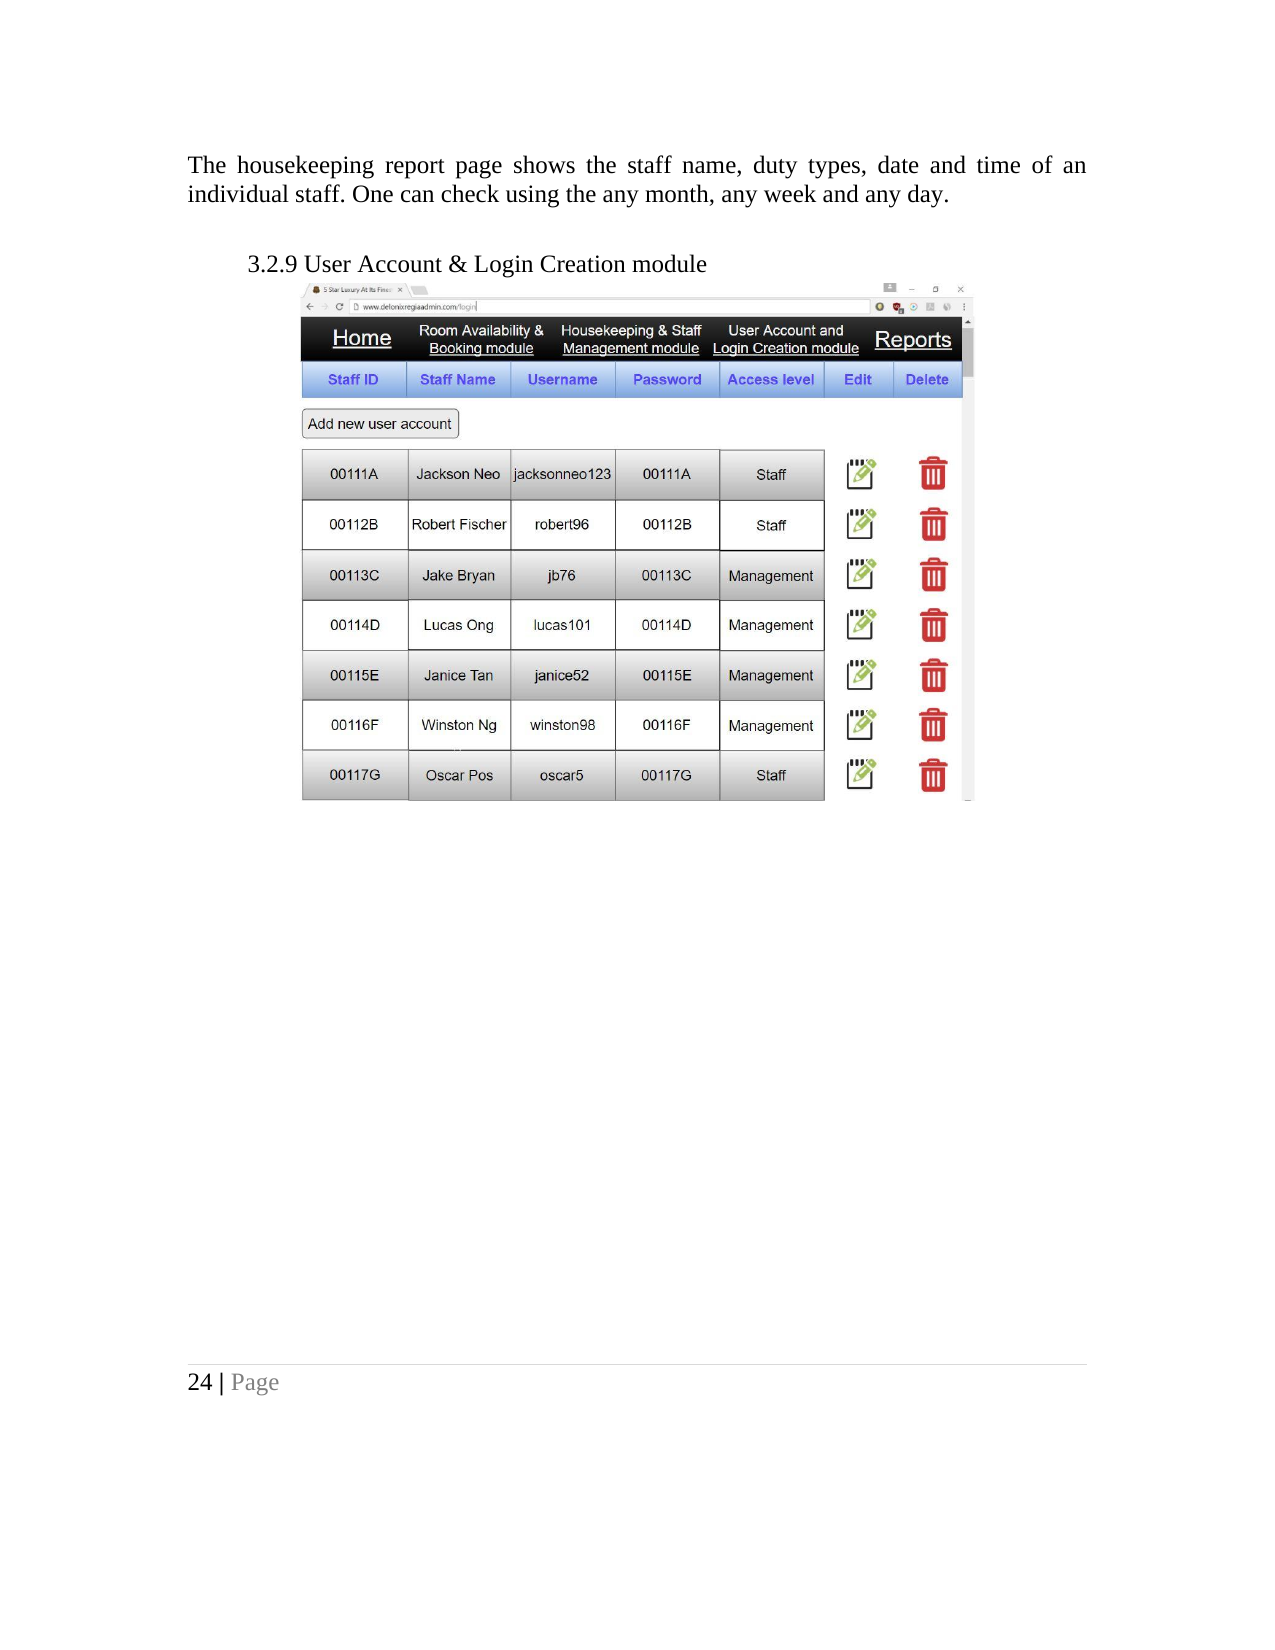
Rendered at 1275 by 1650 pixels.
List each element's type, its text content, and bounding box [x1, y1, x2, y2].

subtitle 3.2.9 User Account & Login Creation module [247, 249, 1087, 277]
text The housekeeping report page shows the staff name, duty types, date and time of an individual staff. One can check using the any month, any week and any day. [187, 150, 1087, 207]
picture [299, 283, 976, 801]
